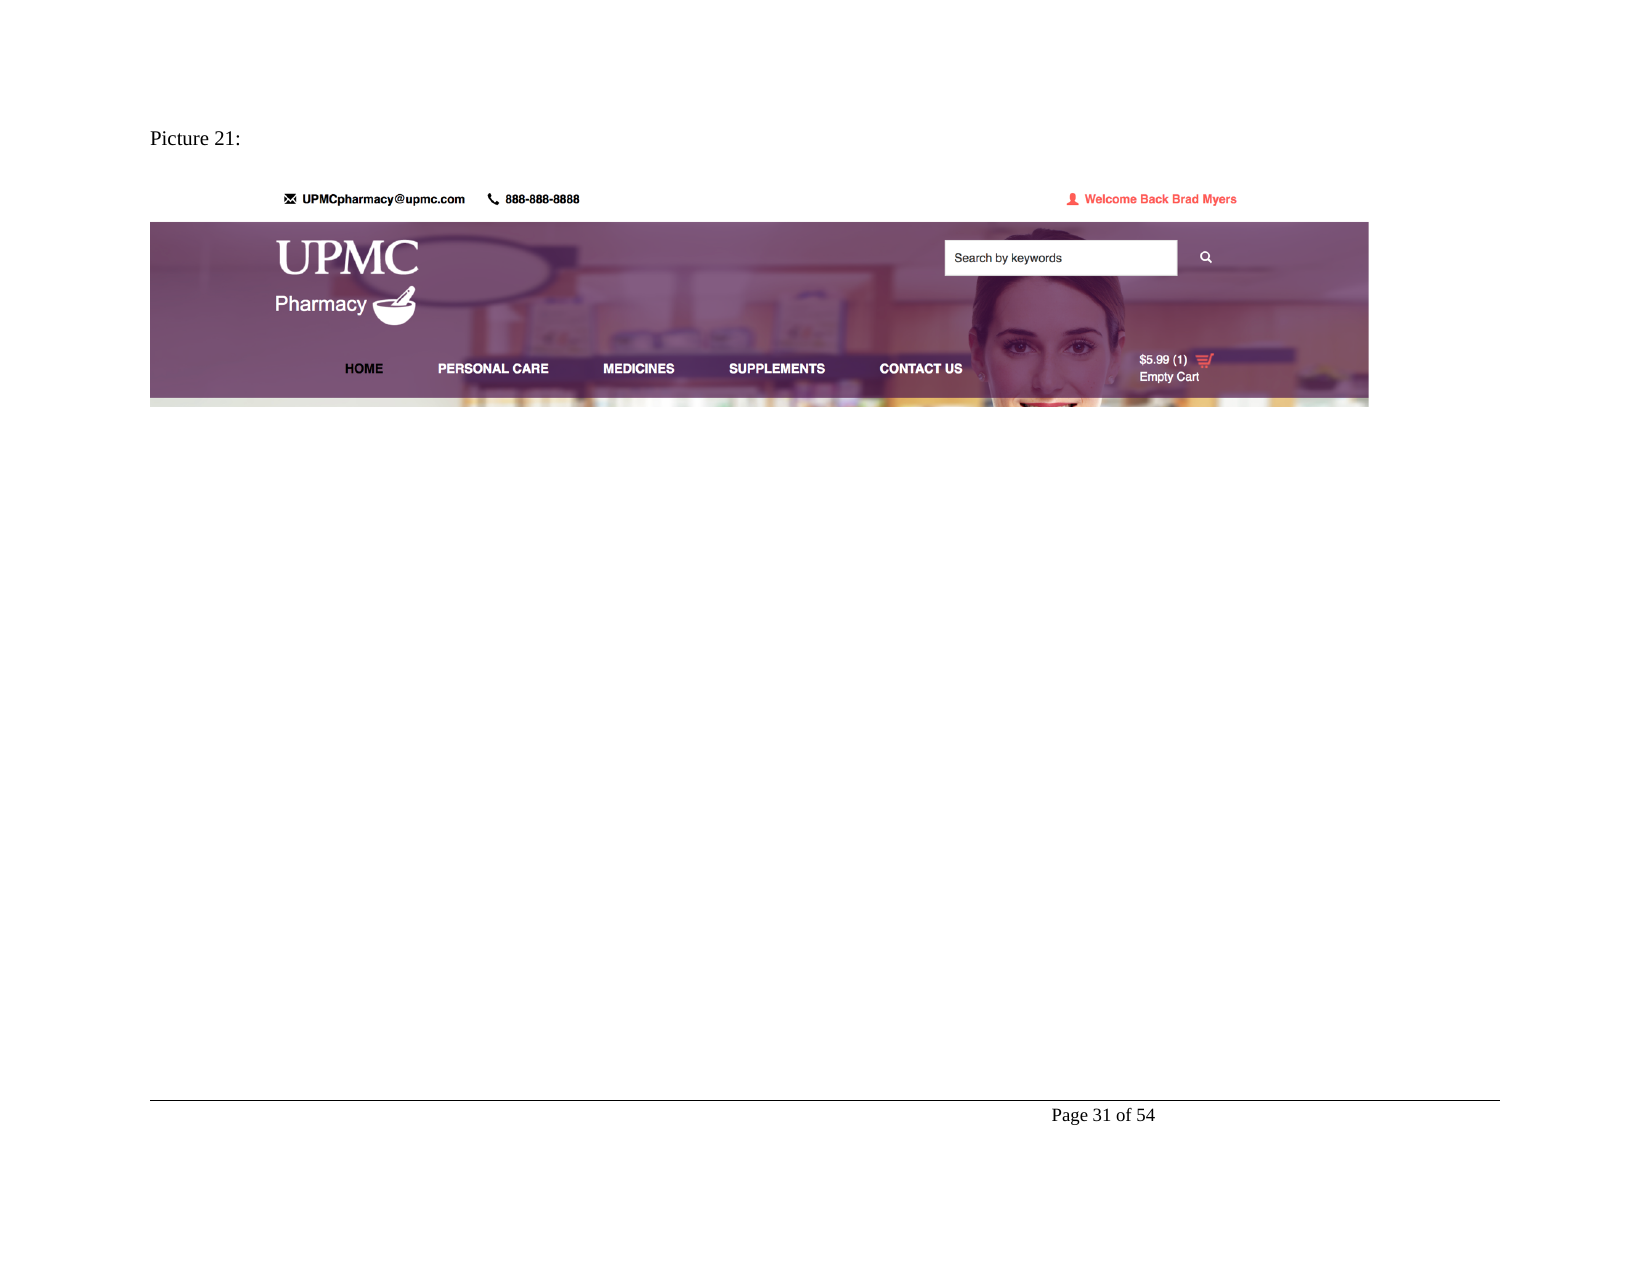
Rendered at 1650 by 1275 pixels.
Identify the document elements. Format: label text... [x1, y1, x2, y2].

text Picture 21: [150, 125, 1500, 149]
picture [150, 173, 1369, 407]
